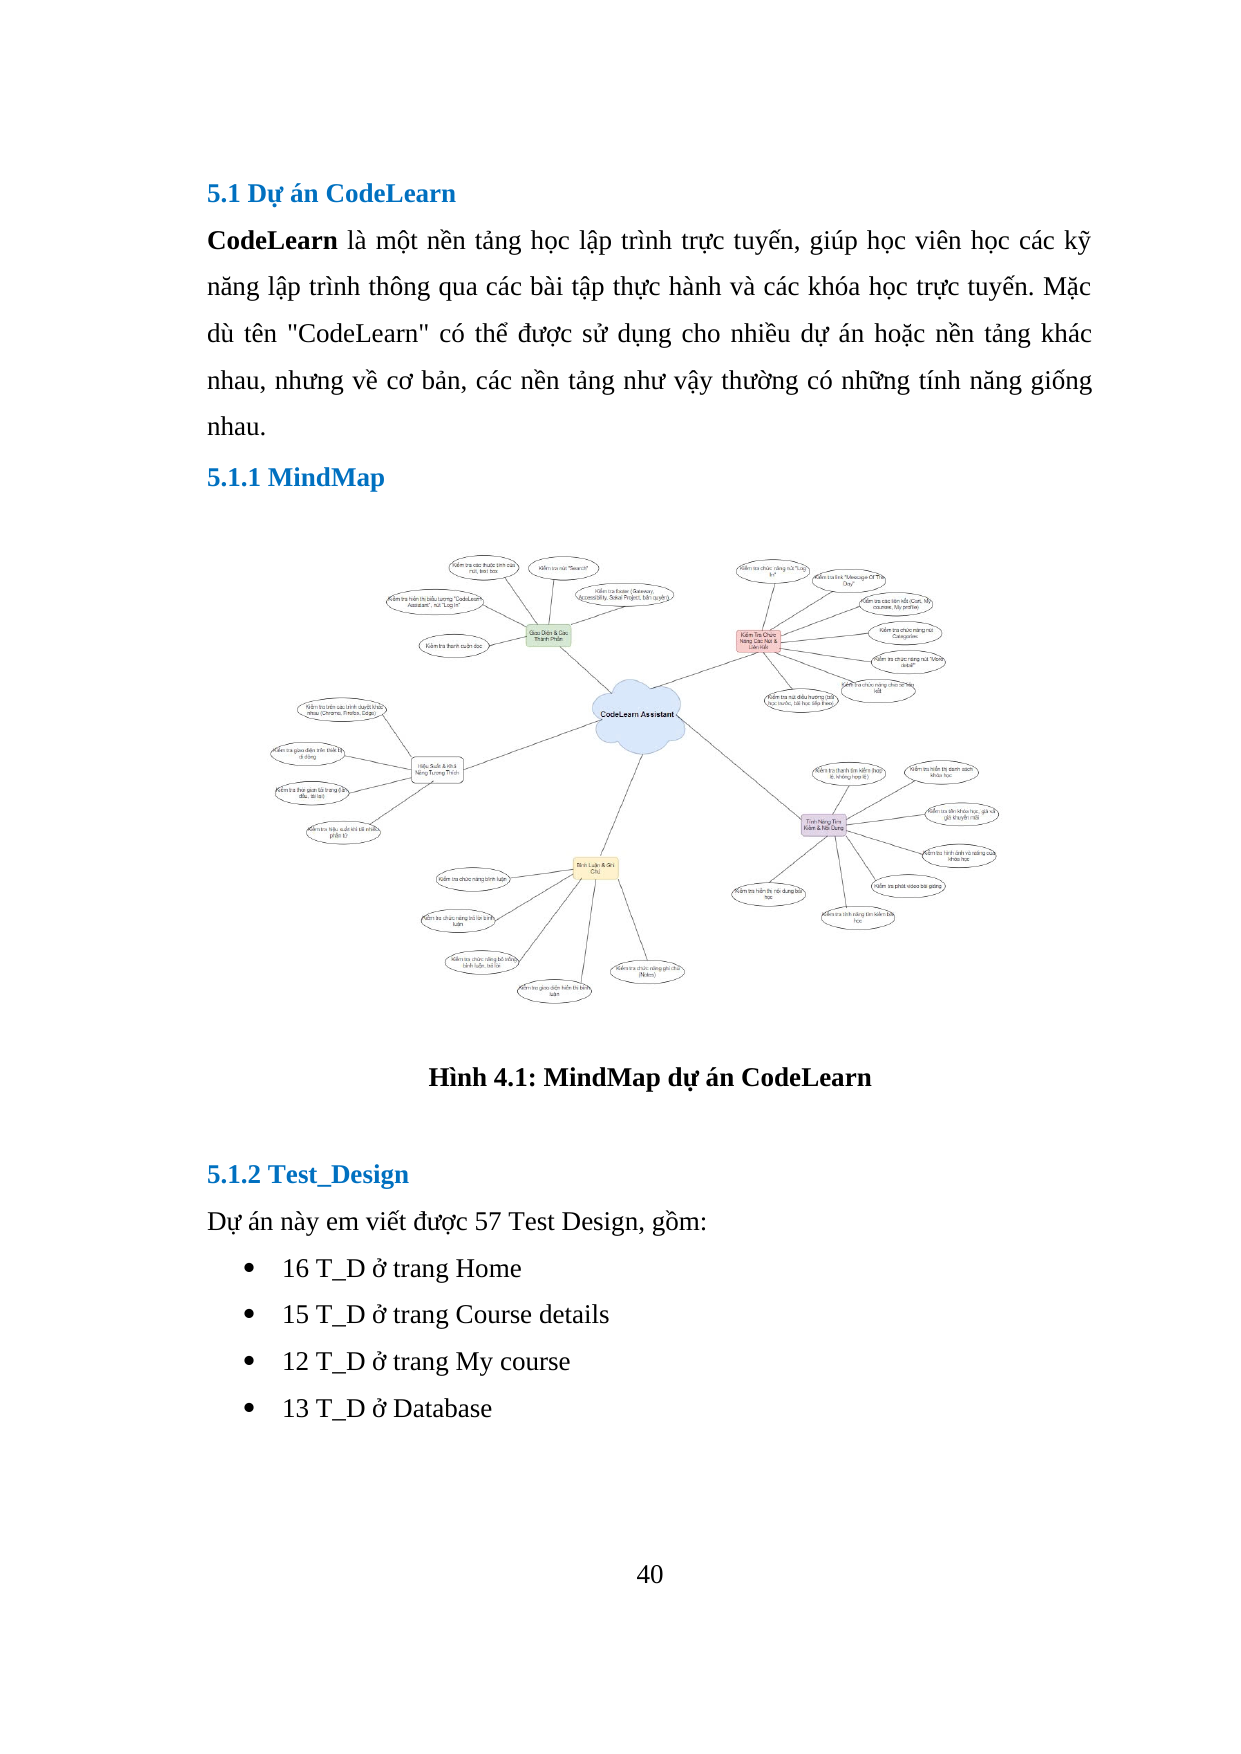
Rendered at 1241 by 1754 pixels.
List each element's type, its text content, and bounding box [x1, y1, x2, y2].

text Hình 4.1: MindMap dự án CodeLearn [207, 1061, 1093, 1092]
list 15 T_D ở trang Course details [244, 1299, 1093, 1330]
subtitle 5.1.1 MindMap [207, 461, 1093, 492]
text Dự án này em viết được 57 Test Design, gồm: [207, 1205, 1093, 1236]
list 12 T_D ở trang My course [244, 1346, 1093, 1377]
text CodeLearn là một nền tảng học lập trình trực tuyến, giúp học viên học các kỹ năng lập trình thông qua các bài tập thực hành và các khóa học trực tuyến. Mặc dù tên "CodeLearn" có thể được sử dụng cho nhiều dự án hoặc nền tảng khác nhau, nhưng về cơ bản, các nền tảng như vậy thường có những tính năng giống nhau. [207, 224, 1093, 442]
subtitle 5.1.2 Test_Design [207, 1158, 1093, 1189]
list 13 T_D ở Database [244, 1392, 1093, 1424]
picture [206, 508, 1094, 1046]
list 16 T_D ở trang Home [244, 1252, 1093, 1283]
subtitle 5.1 Dự án CodeLearn [207, 177, 1093, 208]
